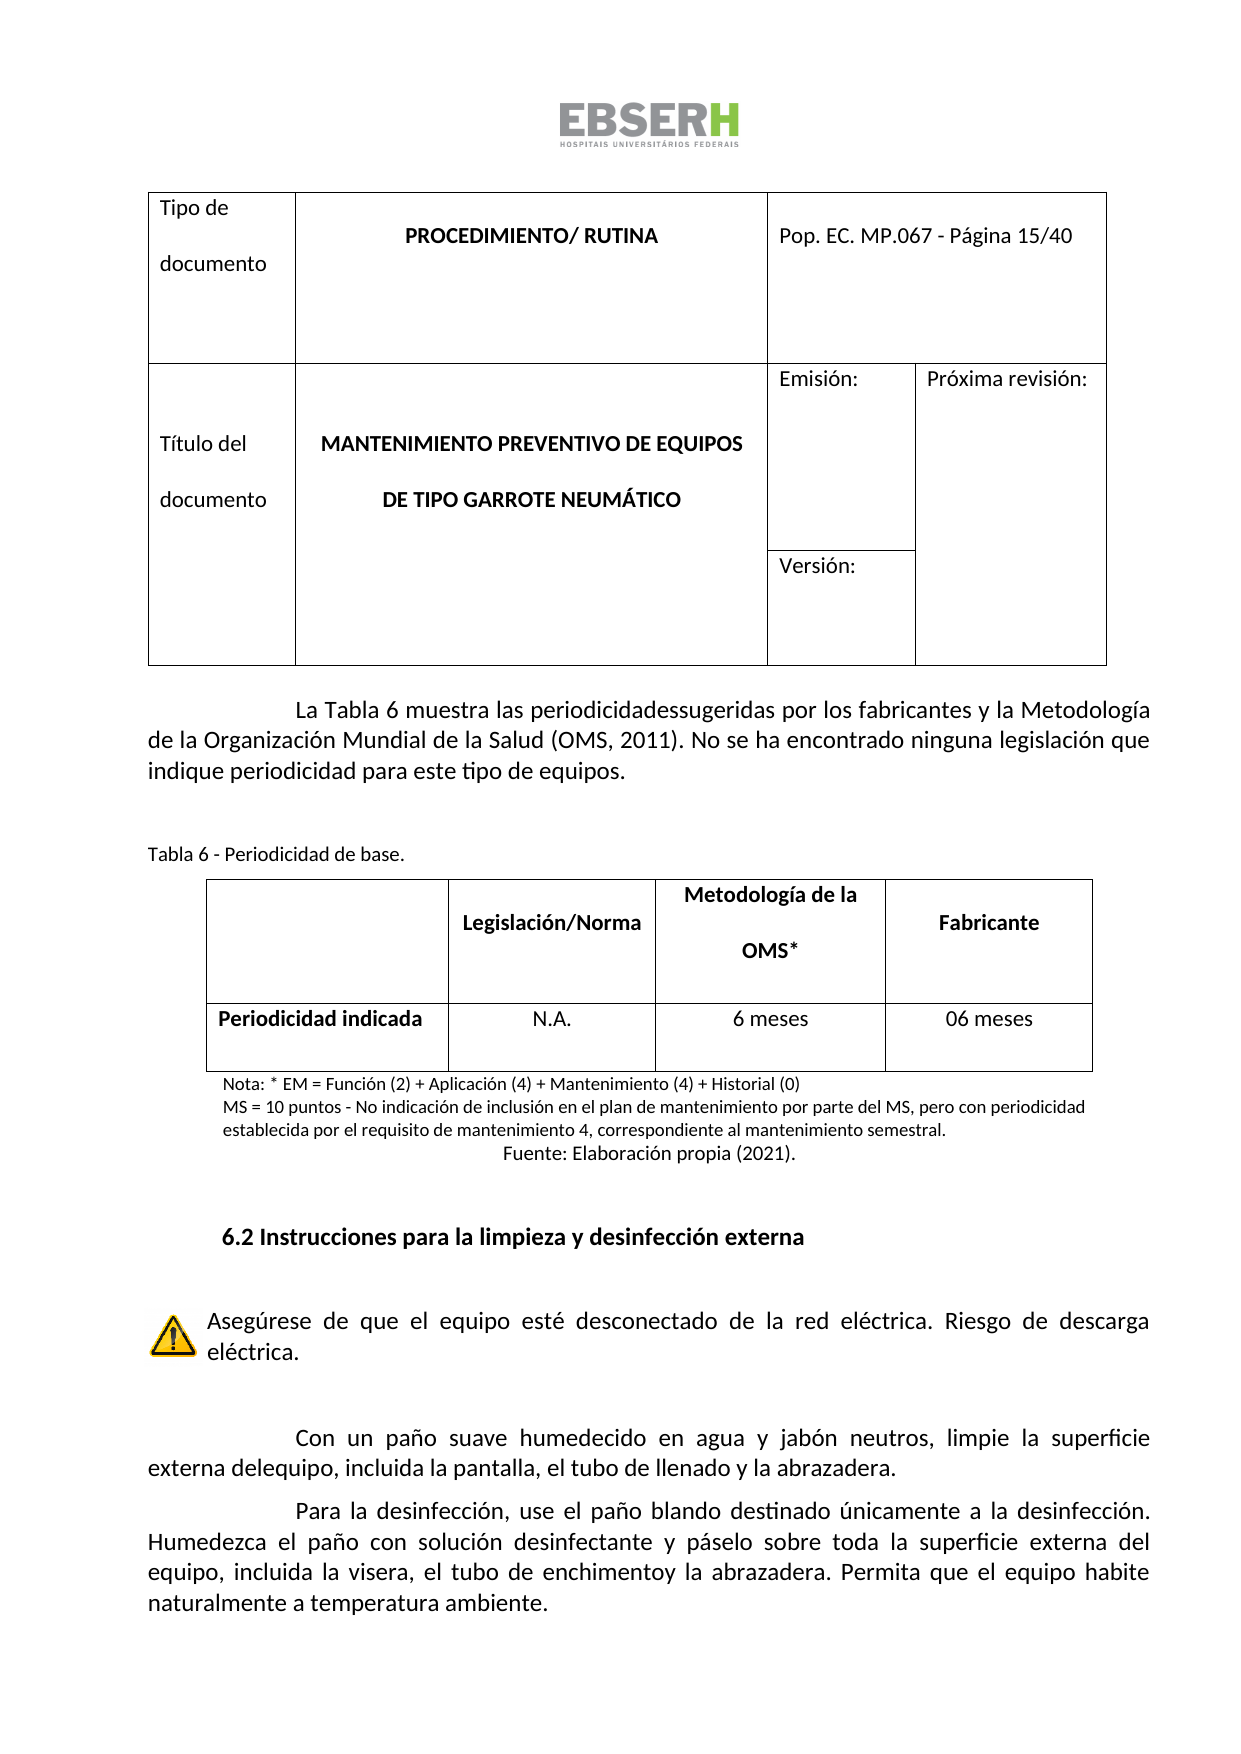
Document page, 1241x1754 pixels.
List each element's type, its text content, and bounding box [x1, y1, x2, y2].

text MS = 10 puntos - No indicación de inclusión en el plan de mantenimiento por parte del MS, pero con periodicidad establecida por el requisito de mantenimiento 4, correspondiente al mantenimiento semestral. [223, 1095, 1152, 1141]
subtitle 6.2 Instrucciones para la limpieza y desinfección externa [148, 1222, 1152, 1252]
text Nota: * EM = Función (2) + Aplicación (4) + Mantenimiento (4) + Historial (0) [148, 1072, 1152, 1095]
table_cell Periodicidad indicada [207, 1004, 448, 1071]
text Fuente: Elaboración propia (2021). [148, 1141, 1152, 1166]
text Tabla 6 - Periodicidad de base. [148, 841, 1152, 867]
picture [143, 1307, 203, 1367]
table_header Fabricante [886, 880, 1092, 1003]
table_header Legislación/Norma [449, 880, 655, 1003]
picture [558, 101, 741, 147]
table_cell 6 meses [656, 1004, 885, 1071]
text Con un paño suave humedecido en agua y jabón neutros, limpie la superficie externa delequipo, incluida la pantalla, el tubo de llenado y la abrazadera. [148, 1422, 1152, 1483]
table_cell N.A. [449, 1004, 655, 1071]
table_header [207, 880, 448, 1003]
text La Tabla 6 muestra las periodicidadessugeridas por los fabricantes y la Metodología de la Organización Mundial de la Salud (OMS, 2011). No se ha encontrado ninguna legislación que indique periodicidad para este tipo de equipos. [148, 694, 1152, 786]
table_header Metodología de la OMS* [656, 880, 885, 1003]
table_cell 06 meses [886, 1004, 1092, 1071]
text Para la desinfección, use el paño blando destinado únicamente a la desinfección. Humedezca el paño con solución desinfectante y páselo sobre toda la superficie externa del equipo, incluida la visera, el tubo de enchimentoy la abrazadera. Permita que el equipo habite naturalmente a temperatura ambiente. [148, 1495, 1152, 1617]
text Asegúrese de que el equipo esté desconectado de la red eléctrica. Riesgo de descarga eléctrica. [207, 1305, 1152, 1366]
